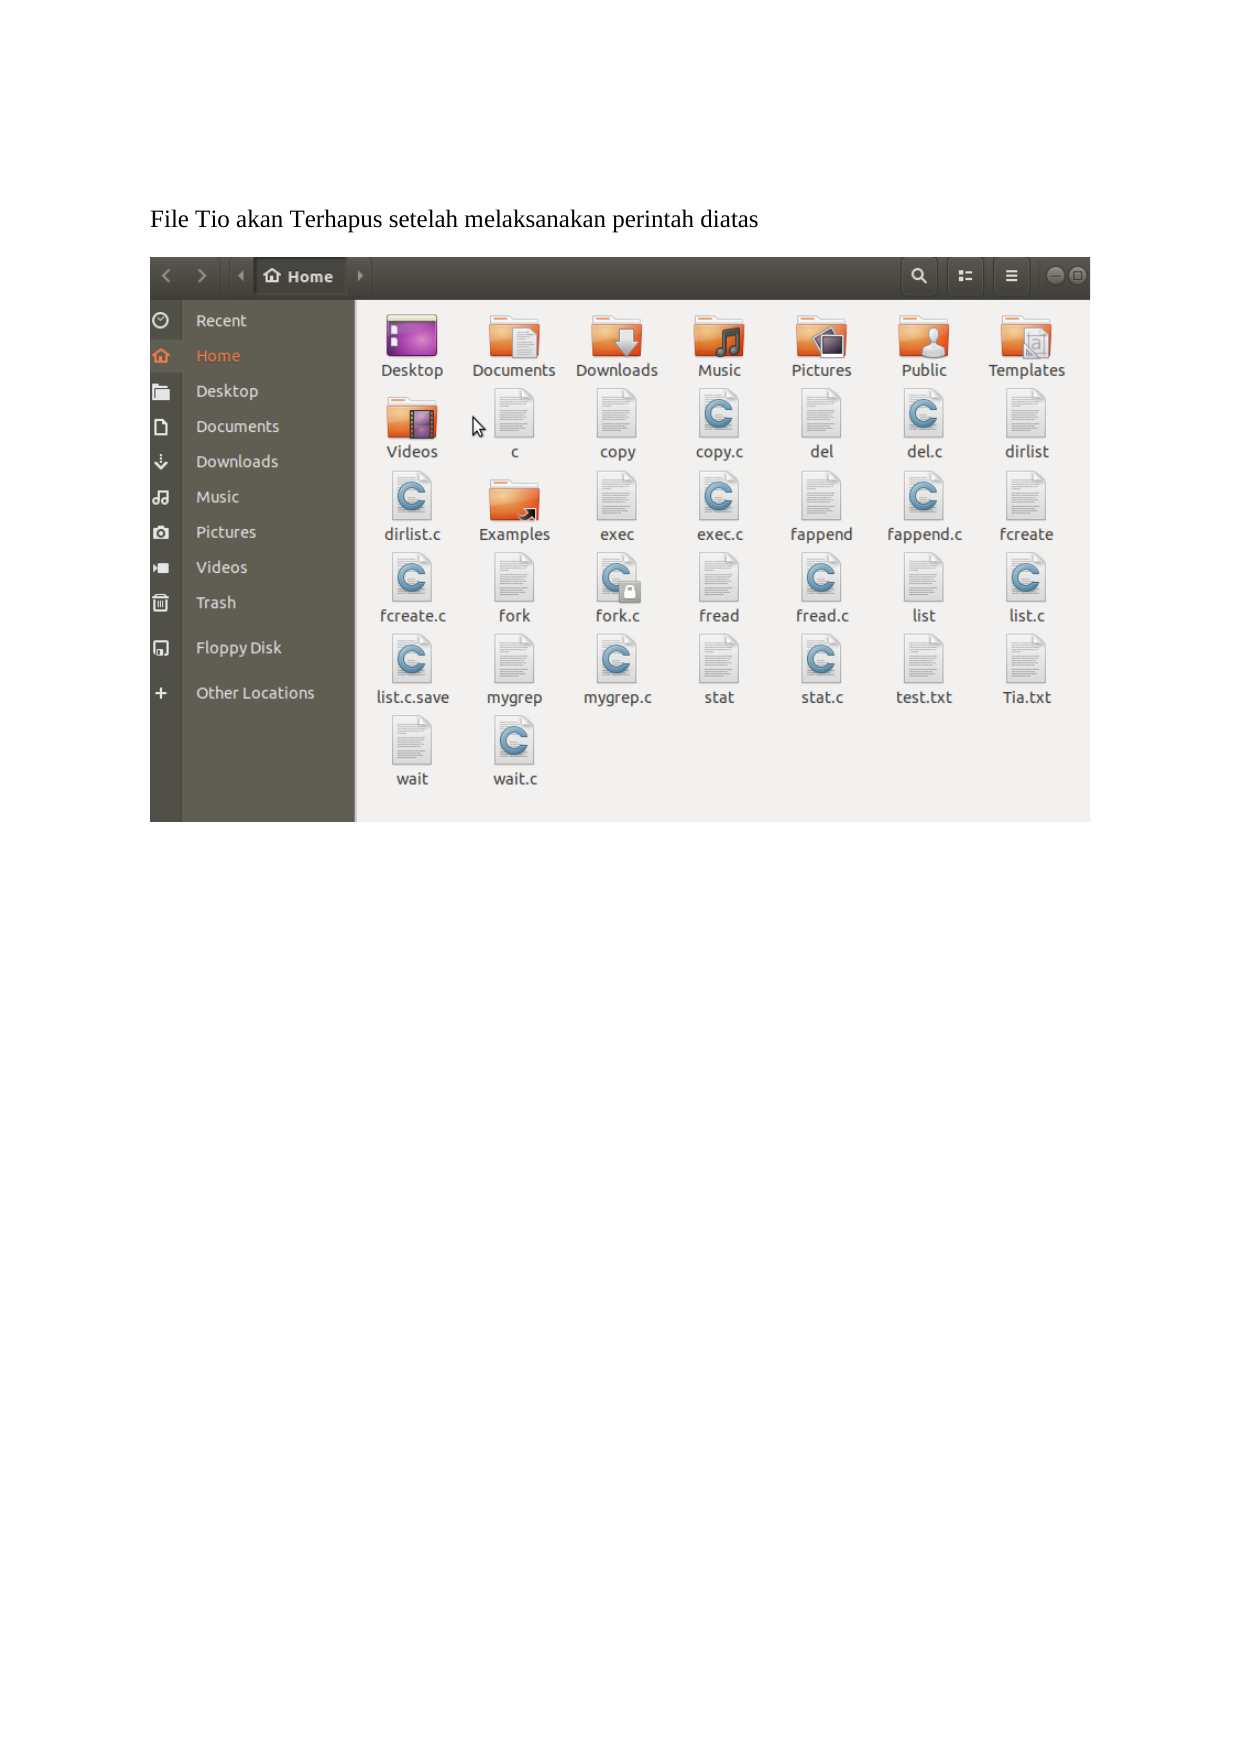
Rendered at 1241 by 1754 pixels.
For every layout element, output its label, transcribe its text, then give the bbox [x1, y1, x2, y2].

text File Tio akan Terhapus setelah melaksanakan perintah diatas [150, 204, 1090, 233]
picture [150, 257, 1091, 822]
